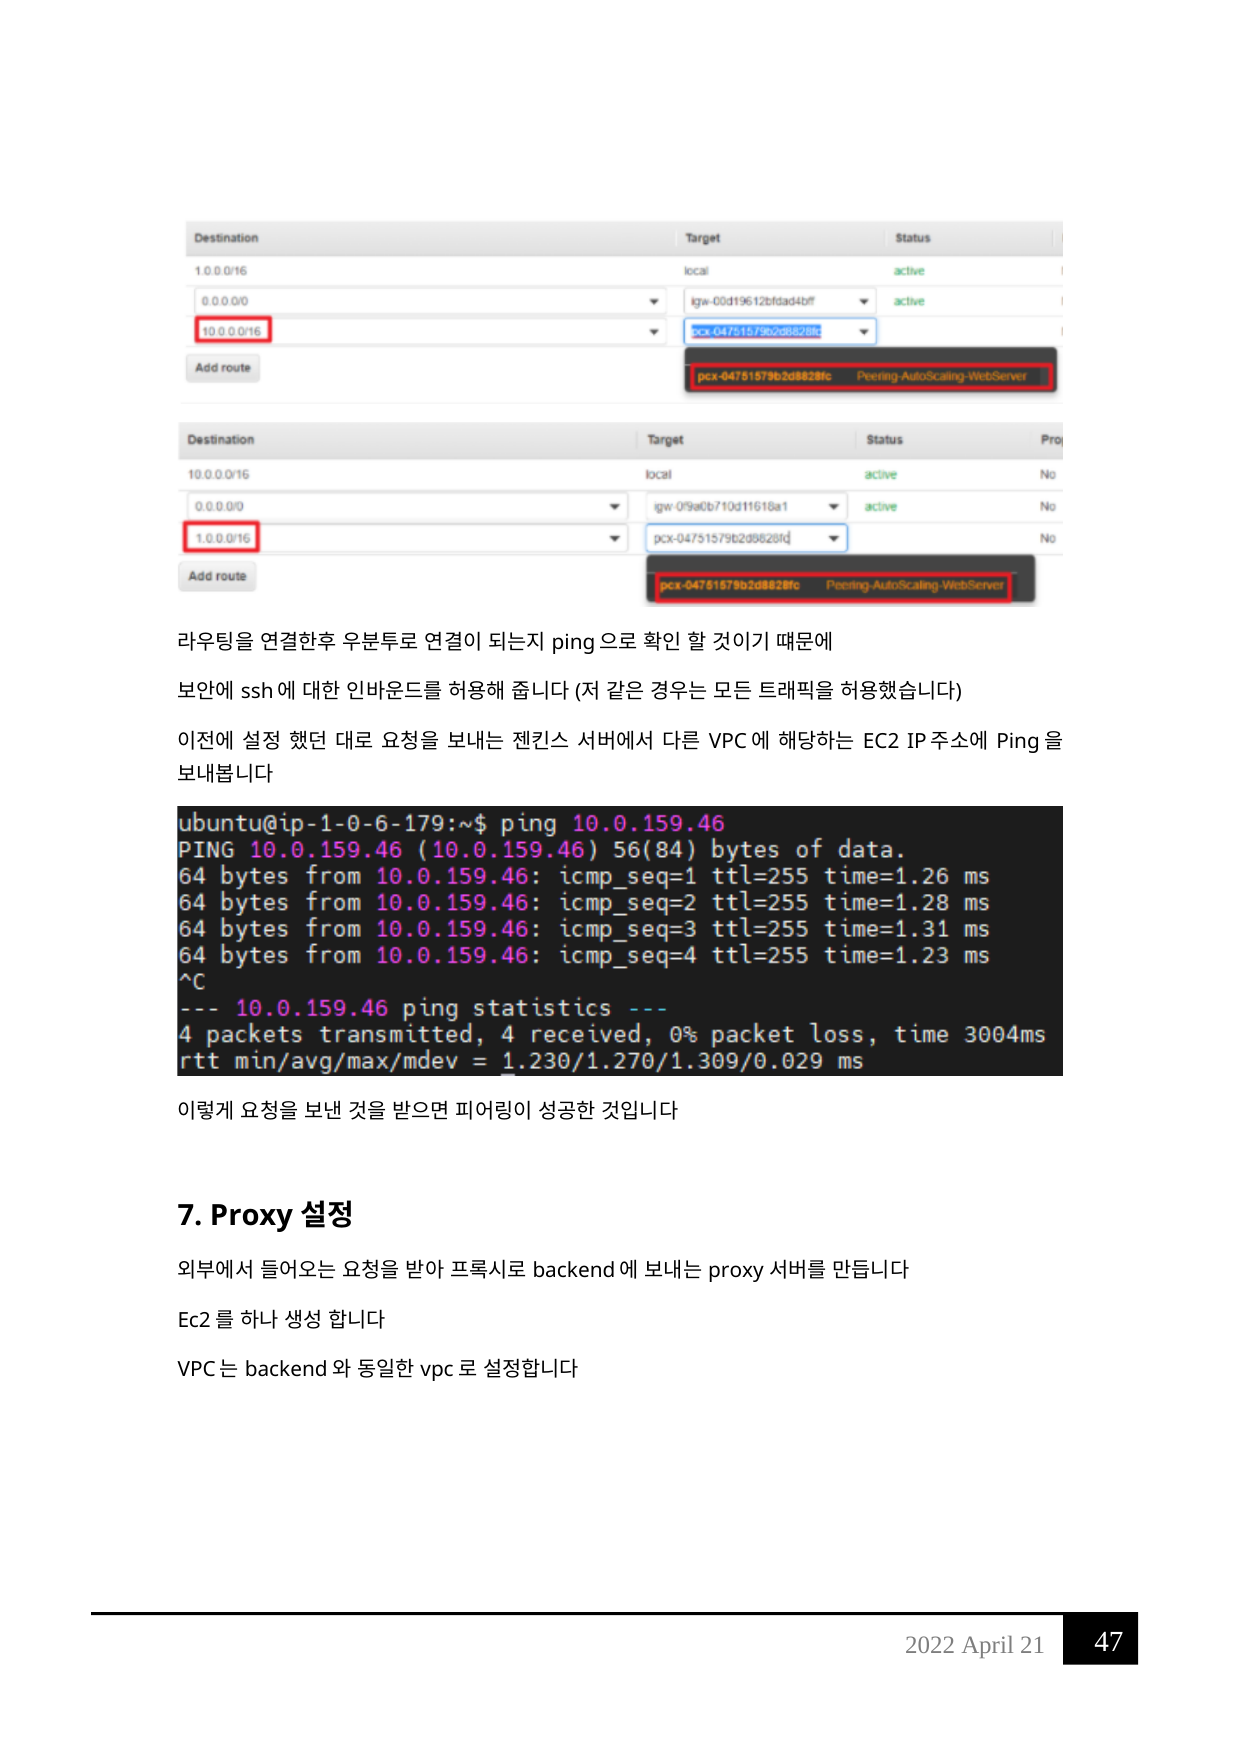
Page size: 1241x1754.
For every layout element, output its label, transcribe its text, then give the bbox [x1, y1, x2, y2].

text VPC는 backend와 동일한 vpc로 설정합니다 [177, 1352, 1063, 1383]
picture [177, 206, 1063, 404]
picture [177, 806, 1063, 1076]
text 이전에 설정 했던 대로 요청을 보내는 젠킨스 서버에서 다른 VPC에 해당하는 EC2 IP주소에 Ping을 보내봅니다 [177, 724, 1063, 787]
text Ec2를 하나 생성 합니다 [177, 1303, 1063, 1333]
picture [177, 422, 1063, 607]
text 7. Proxy 설정 [177, 1191, 1063, 1233]
text 이렇게 요청을 보낸 것을 받으면 피어링이 성공한 것입니다 [177, 1094, 1063, 1125]
text 보안에 ssh에 대한 인바운드를 허용해 줍니다 (저 같은 경우는 모든 트래픽을 허용했습니다) [177, 675, 1063, 705]
text 라우팅을 연결한후 우분투로 연결이 되는지 ping으로 확인 할 것이기 떄문에 [177, 625, 1063, 656]
text 외부에서 들어오는 요청을 받아 프록시로 backend에 보내는 proxy 서버를 만듭니다 [177, 1253, 1063, 1284]
